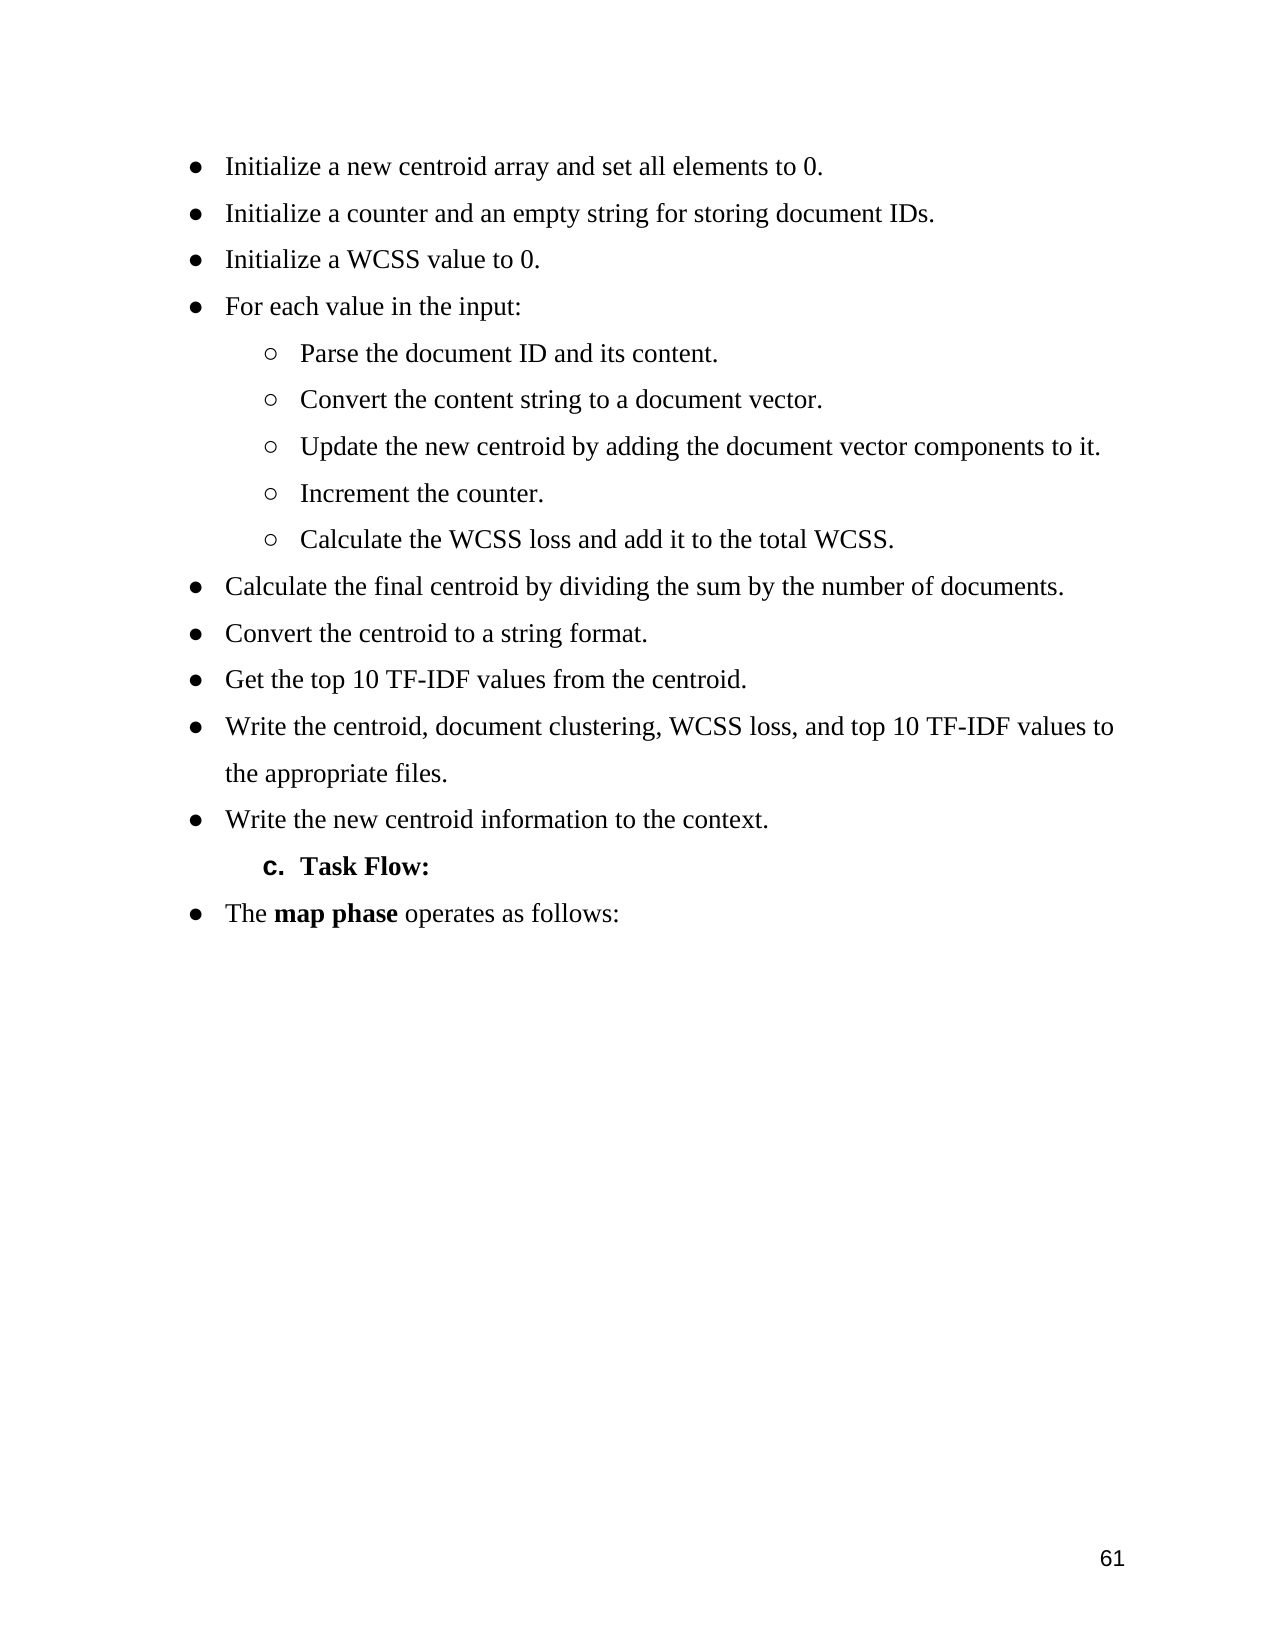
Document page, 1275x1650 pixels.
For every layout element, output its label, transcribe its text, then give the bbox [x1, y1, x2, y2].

list Initialize a WCSS value to 0. [187, 243, 1125, 274]
list Calculate the final centroid by dividing the sum by the number of documents. [187, 570, 1125, 601]
list Convert the content string to a document vector. [262, 383, 1125, 414]
list Get the top 10 TF-IDF values from the centroid. [187, 663, 1125, 694]
list Initialize a new centroid array and set all elements to 0. [187, 150, 1125, 181]
list Increment the counter. [262, 477, 1125, 508]
list Task Flow: [262, 850, 1125, 881]
list Update the new centroid by adding the document vector components to it. [262, 430, 1125, 461]
list The map phase operates as follows: [187, 897, 1125, 928]
list Calculate the WCSS loss and add it to the total WCSS. [262, 523, 1125, 554]
list Write the centroid, document clustering, WCSS loss, and top 10 TF-IDF values to the appropriate files. [187, 710, 1125, 788]
list Convert the centroid to a string format. [187, 617, 1125, 648]
list For each value in the input: [187, 290, 1125, 321]
list Initialize a counter and an empty string for storing document IDs. [187, 197, 1125, 228]
list Write the new centroid information to the context. [187, 803, 1125, 834]
list Parse the document ID and its content. [262, 337, 1125, 368]
